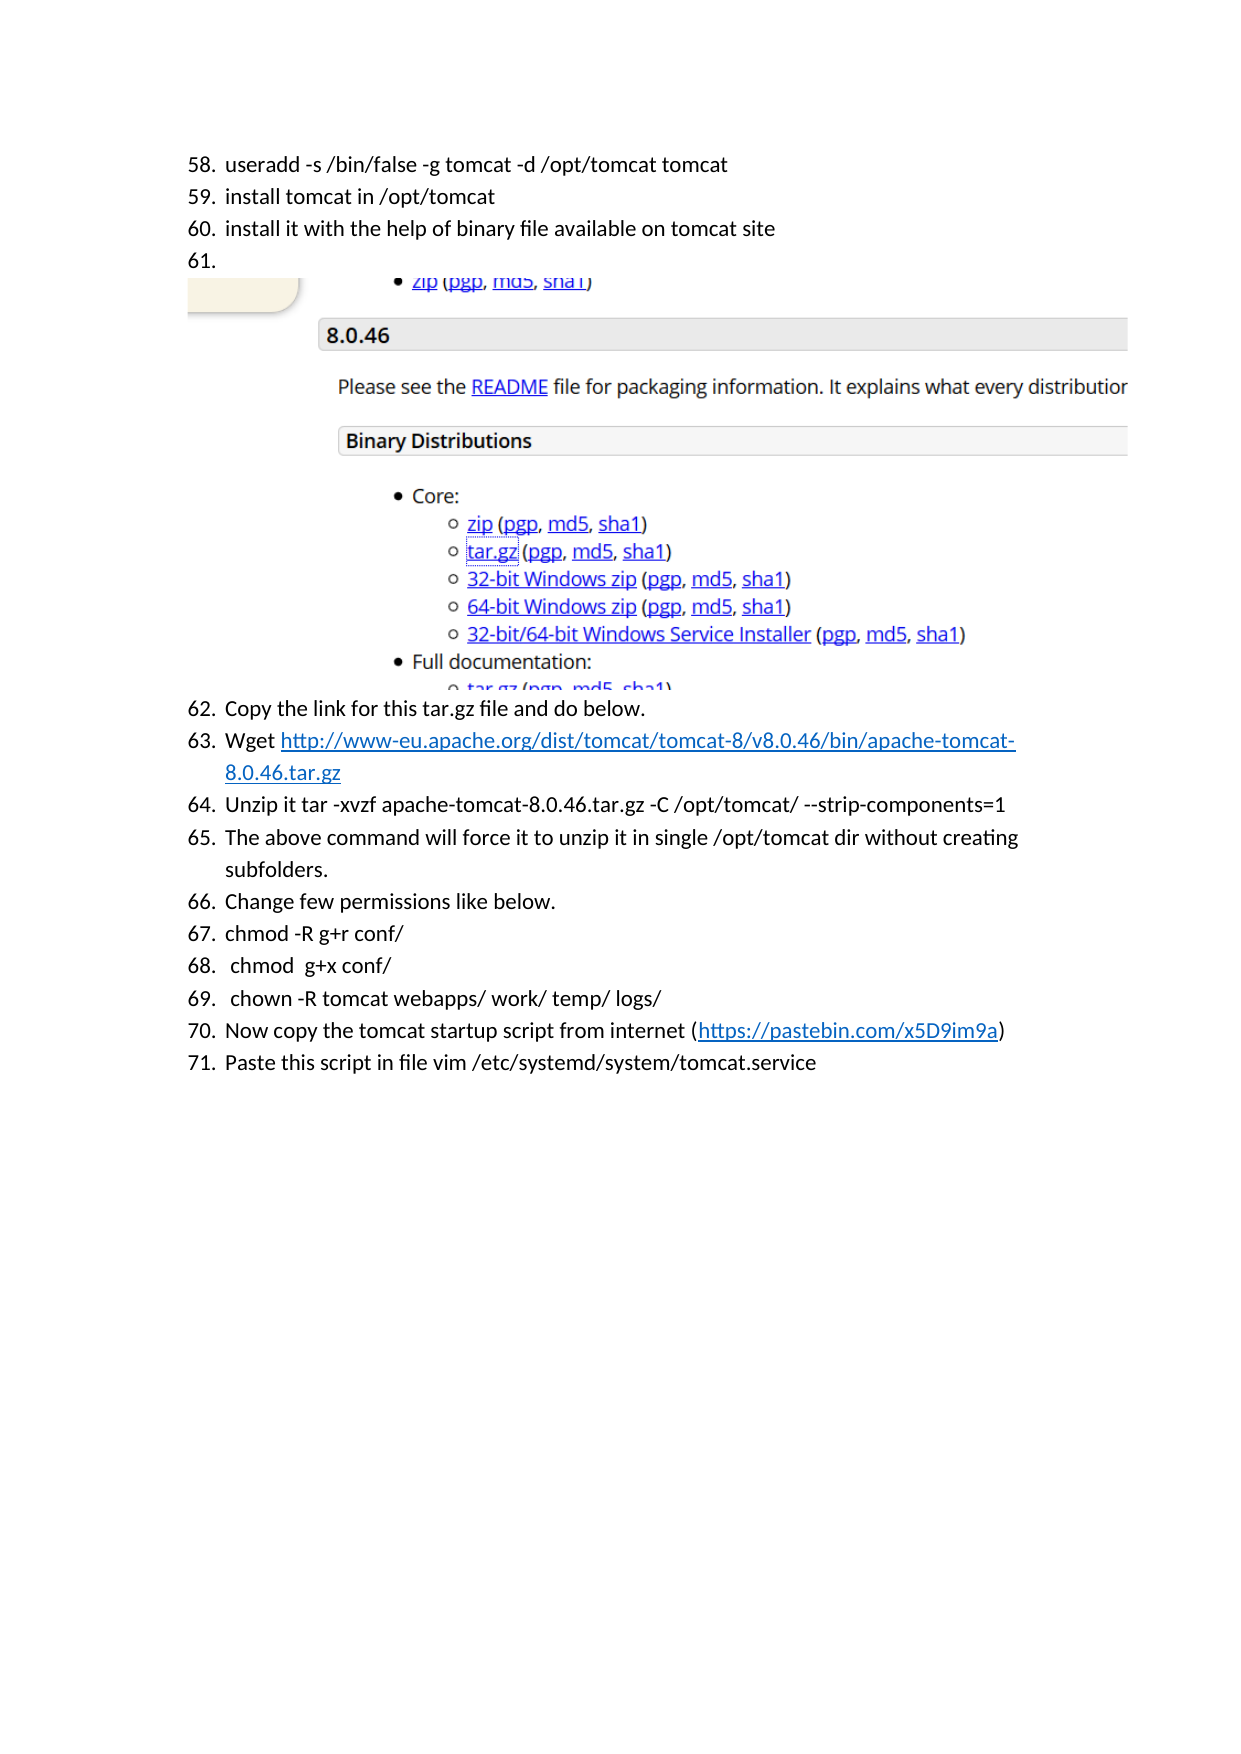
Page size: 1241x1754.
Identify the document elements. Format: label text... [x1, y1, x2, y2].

list Now copy the tomcat startup script from internet (https://pastebin.com/x5D9im9a) [187, 1016, 1090, 1044]
list useradd -s /bin/false -g tomcat -d /opt/tomcat tomcat [187, 150, 1090, 178]
list Wget http://www-eu.apache.org/dist/tomcat/tomcat-8/v8.0.46/bin/apache-tomcat-8.0.46.tar.gz [187, 726, 1090, 786]
list install it with the help of binary file available on tomcat site [187, 214, 1090, 242]
list chown -R tomcat webapps/ work/ temp/ logs/ [187, 984, 1090, 1012]
list The above command will force it to unzip it in single /opt/tomcat dir without creating subfolders. [187, 823, 1090, 883]
list Unzip it tar -xvzf apache-tomcat-8.0.46.tar.gz -C /opt/tomcat/ --strip-components=1 [187, 791, 1090, 819]
picture [187, 278, 1128, 690]
list Paste this script in file vim /etc/systemd/system/tomcat.service [187, 1048, 1090, 1076]
list Change few permissions like below. [187, 887, 1090, 915]
list install tomcat in /opt/tomcat [187, 182, 1090, 210]
list Copy the link for this tar.gz file and do below. [187, 694, 1090, 722]
list chmod -R g+r conf/ [187, 919, 1090, 947]
list chmod g+x conf/ [187, 952, 1090, 979]
